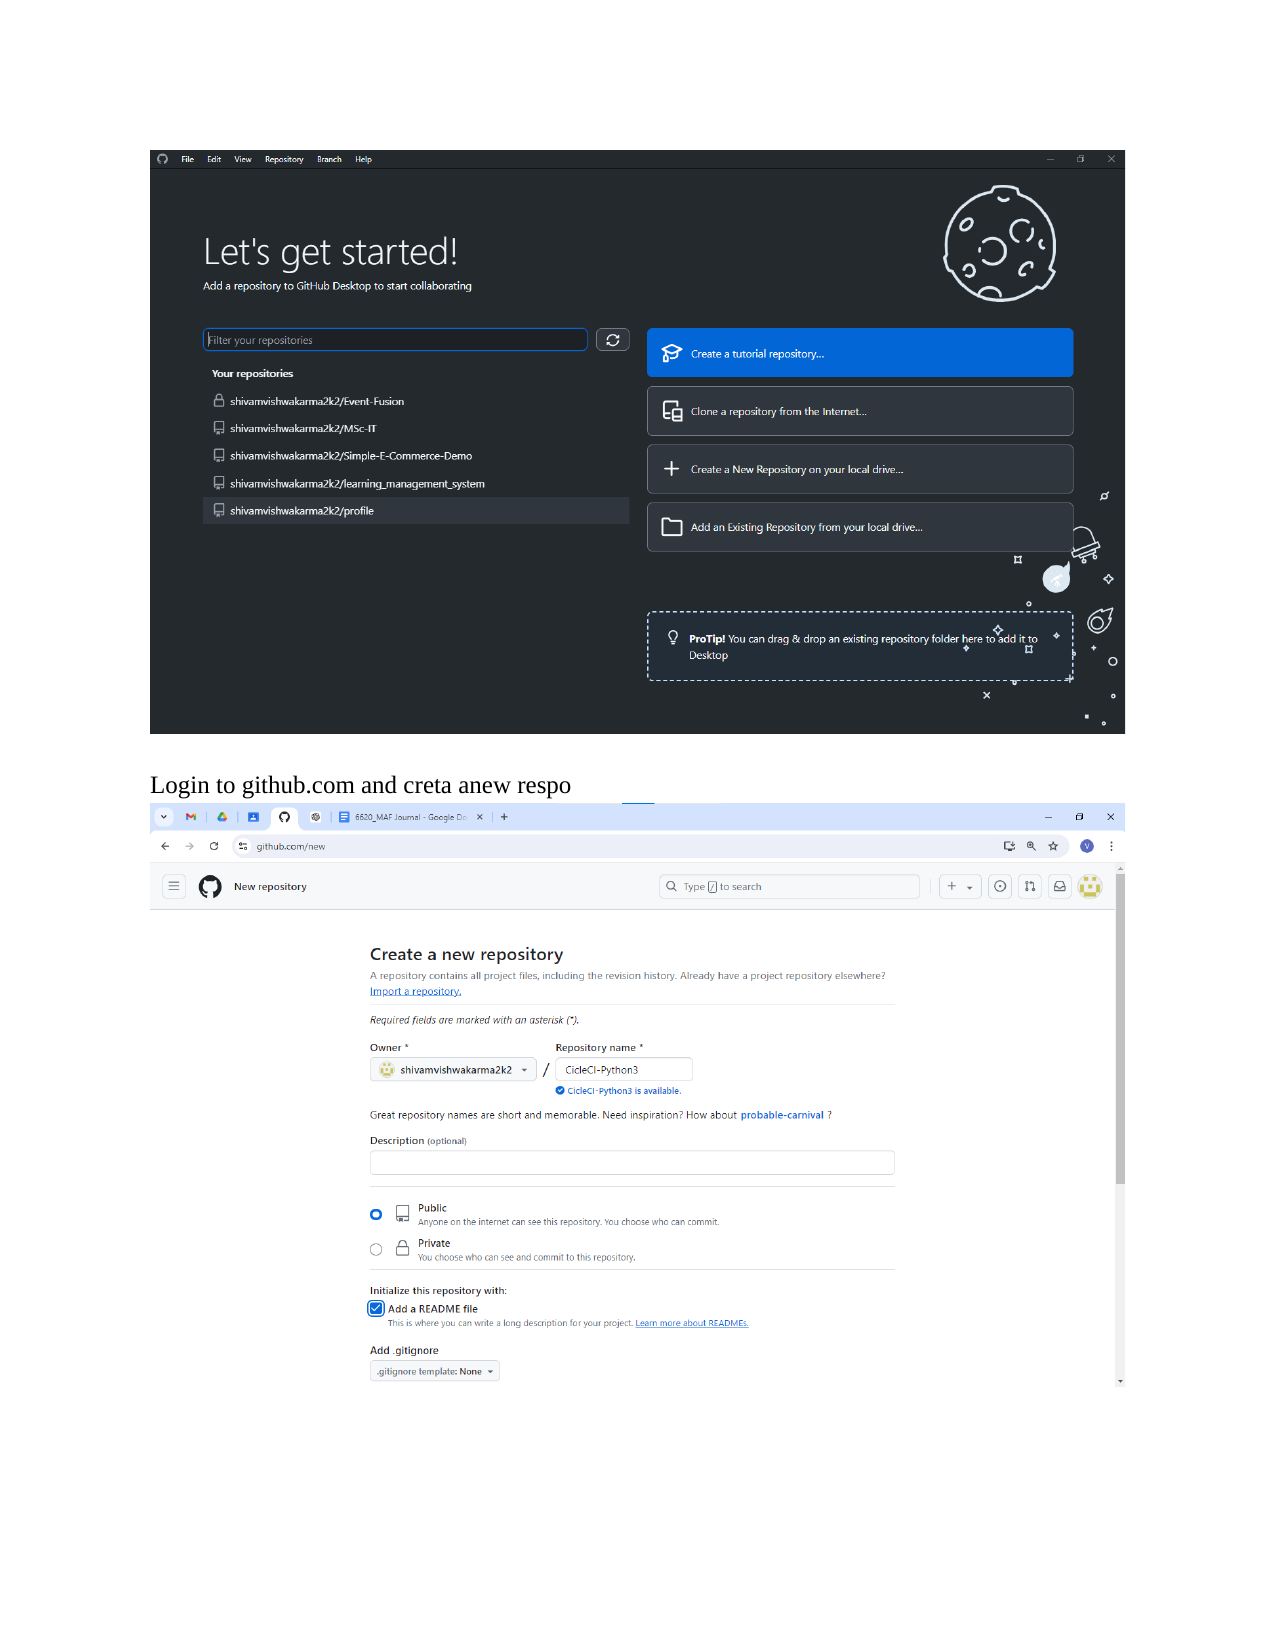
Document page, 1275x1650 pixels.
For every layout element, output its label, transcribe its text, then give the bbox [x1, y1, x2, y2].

picture [150, 150, 1125, 734]
picture [150, 803, 1125, 1387]
text Login to github.com and creta anew respo [150, 770, 1125, 799]
